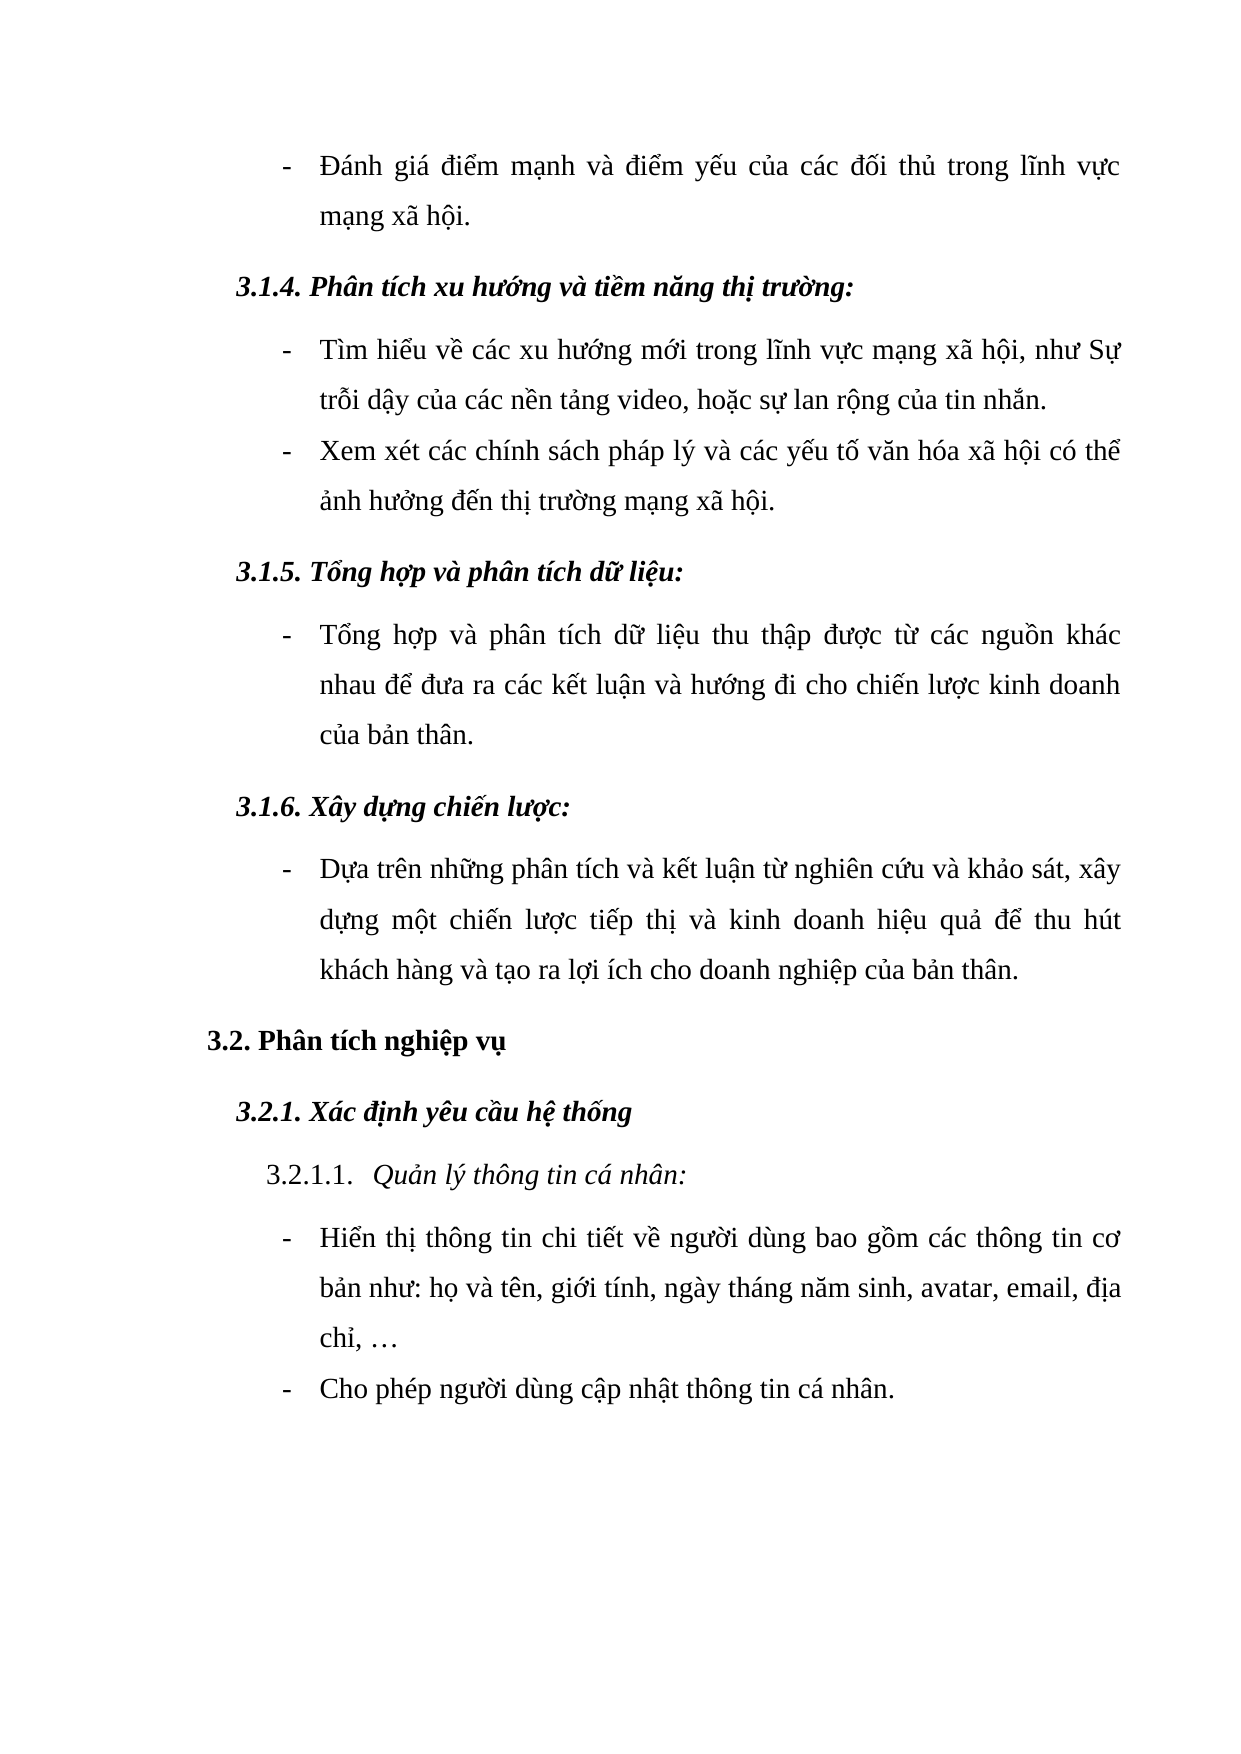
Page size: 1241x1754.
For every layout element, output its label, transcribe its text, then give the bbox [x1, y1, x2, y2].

subtitle Xây dựng chiến lược: [236, 789, 1122, 822]
subtitle Quản lý thông tin cá nhân: [266, 1157, 1122, 1191]
list Hiển thị thông tin chi tiết về người dùng bao gồm các thông tin cơ bản như: họ và tên, giới tính, ngày tháng năm sinh, avatar, email, địa chỉ, … [282, 1220, 1122, 1354]
list Tổng hợp và phân tích dữ liệu thu thập được từ các nguồn khác nhau để đưa ra các kết luận và hướng đi cho chiến lược kinh doanh của bản thân. [282, 617, 1122, 751]
subtitle Phân tích nghiệp vụ [207, 1023, 1122, 1057]
list Đánh giá điểm mạnh và điểm yếu của các đối thủ trong lĩnh vực mạng xã hội. [282, 148, 1122, 232]
subtitle Phân tích xu hướng và tiềm năng thị trường: [236, 269, 1122, 303]
list Tìm hiểu về các xu hướng mới trong lĩnh vực mạng xã hội, như Sự trỗi dậy của các nền tảng video, hoặc sự lan rộng của tin nhắn. [282, 332, 1122, 416]
list Dựa trên những phân tích và kết luận từ nghiên cứu và khảo sát, xây dựng một chiến lược tiếp thị và kinh doanh hiệu quả để thu hút khách hàng và tạo ra lợi ích cho doanh nghiệp của bản thân. [282, 851, 1122, 986]
subtitle Xác định yêu cầu hệ thống [236, 1094, 1122, 1128]
subtitle Tổng hợp và phân tích dữ liệu: [236, 554, 1122, 588]
list Cho phép người dùng cập nhật thông tin cá nhân. [282, 1371, 1122, 1404]
list Xem xét các chính sách pháp lý và các yếu tố văn hóa xã hội có thể ảnh hưởng đến thị trường mạng xã hội. [282, 433, 1122, 516]
